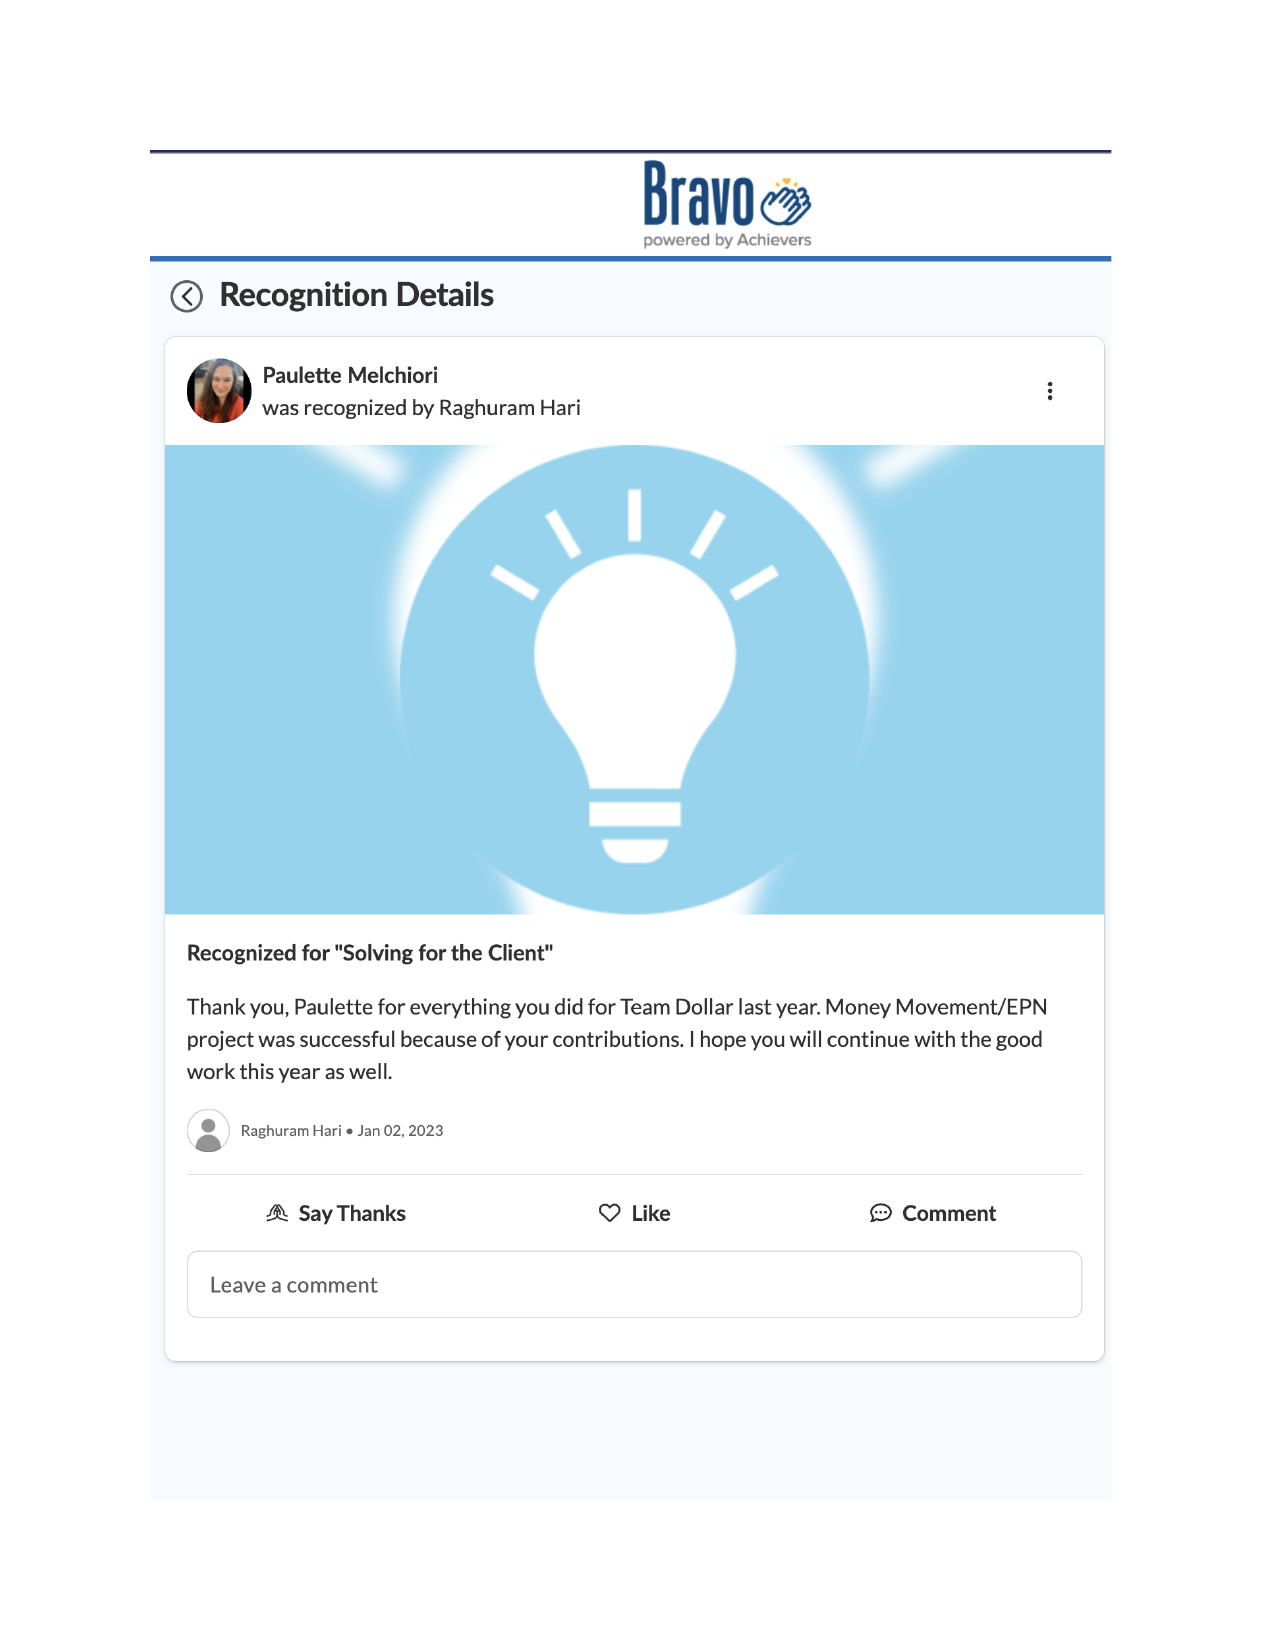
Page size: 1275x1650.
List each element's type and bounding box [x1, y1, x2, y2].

picture [150, 150, 1112, 1500]
